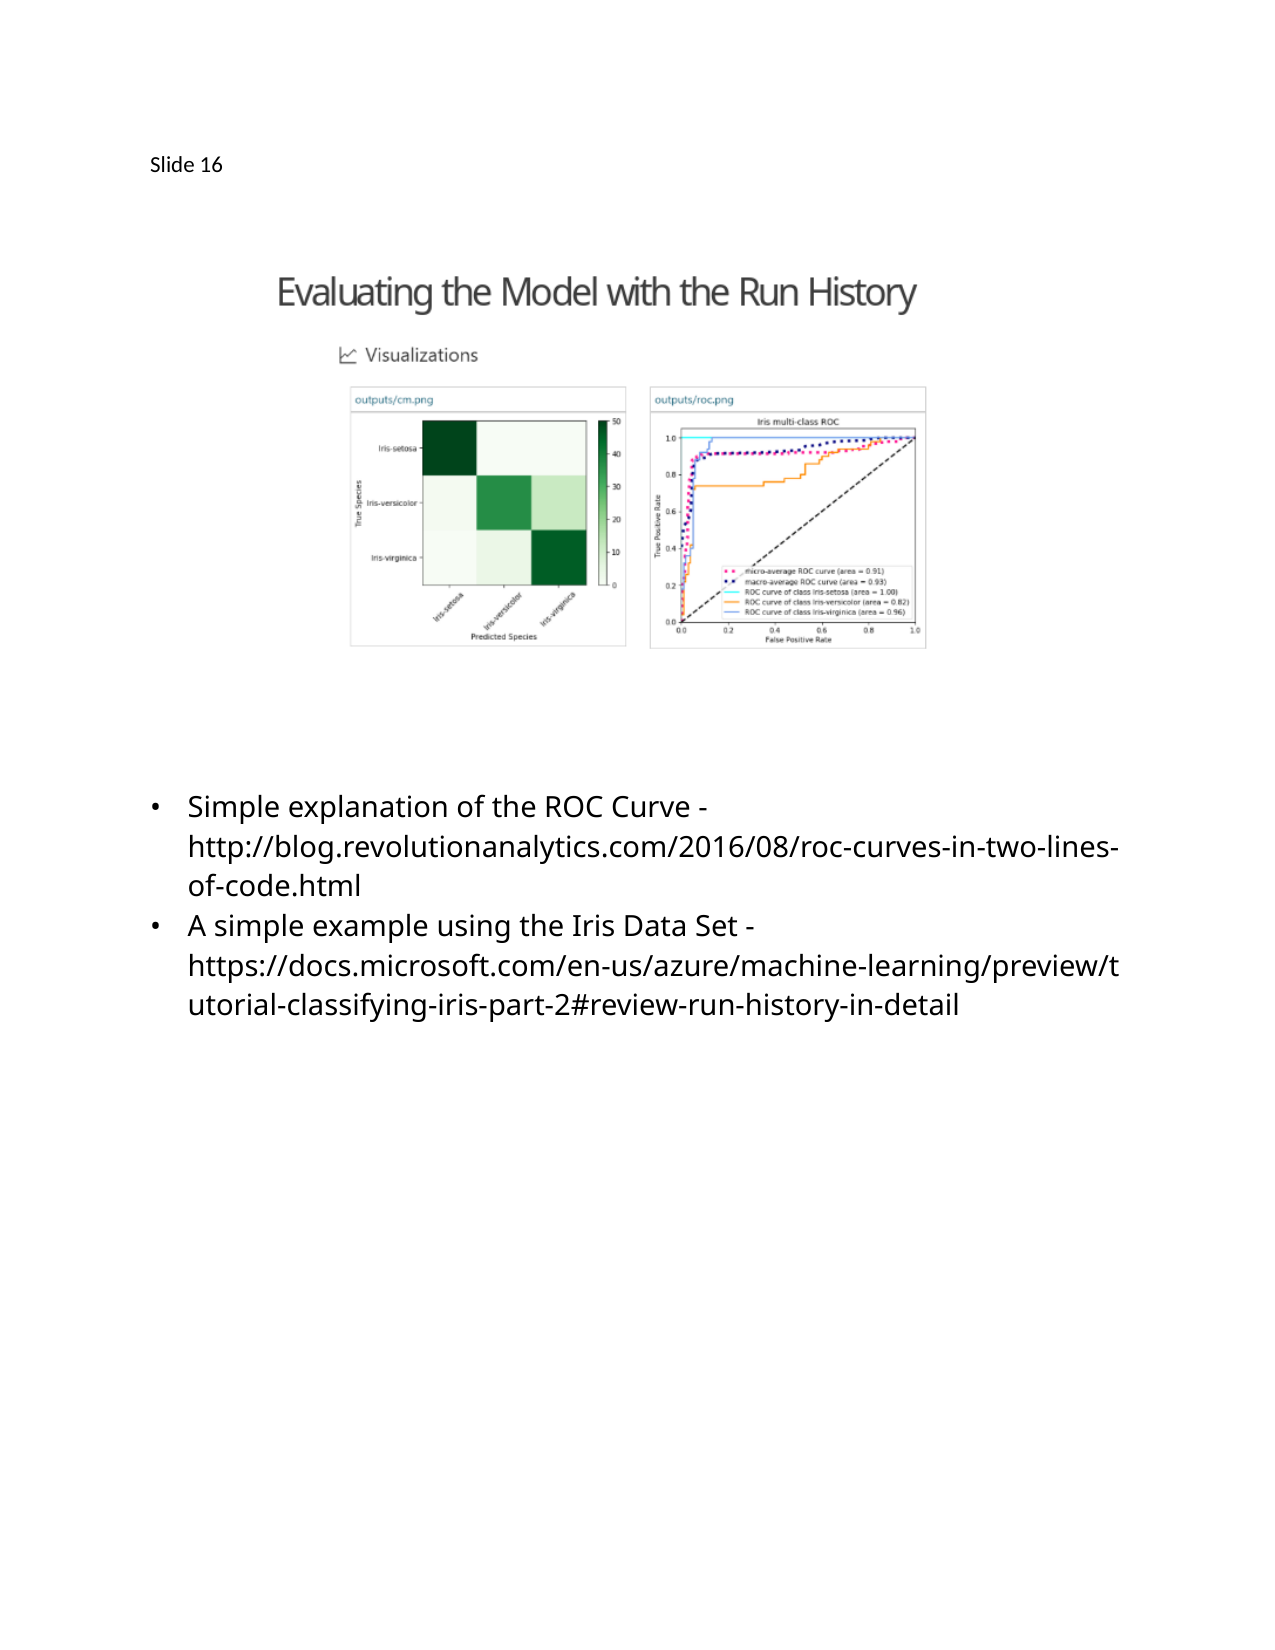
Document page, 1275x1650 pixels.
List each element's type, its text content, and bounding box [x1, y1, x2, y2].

text Slide 16 [150, 150, 1125, 178]
list Simple explanation of the ROC Curve - http://blog.revolutionanalytics.com/2016/08/roc-curves-in-two-lines-of-code.html [150, 786, 1125, 905]
list A simple example using the Iris Data Set - https://docs.microsoft.com/en-us/azure/machine-learning/preview/tutorial-classifying-iris-part-2#review-run-history-in-detail [150, 905, 1125, 1024]
